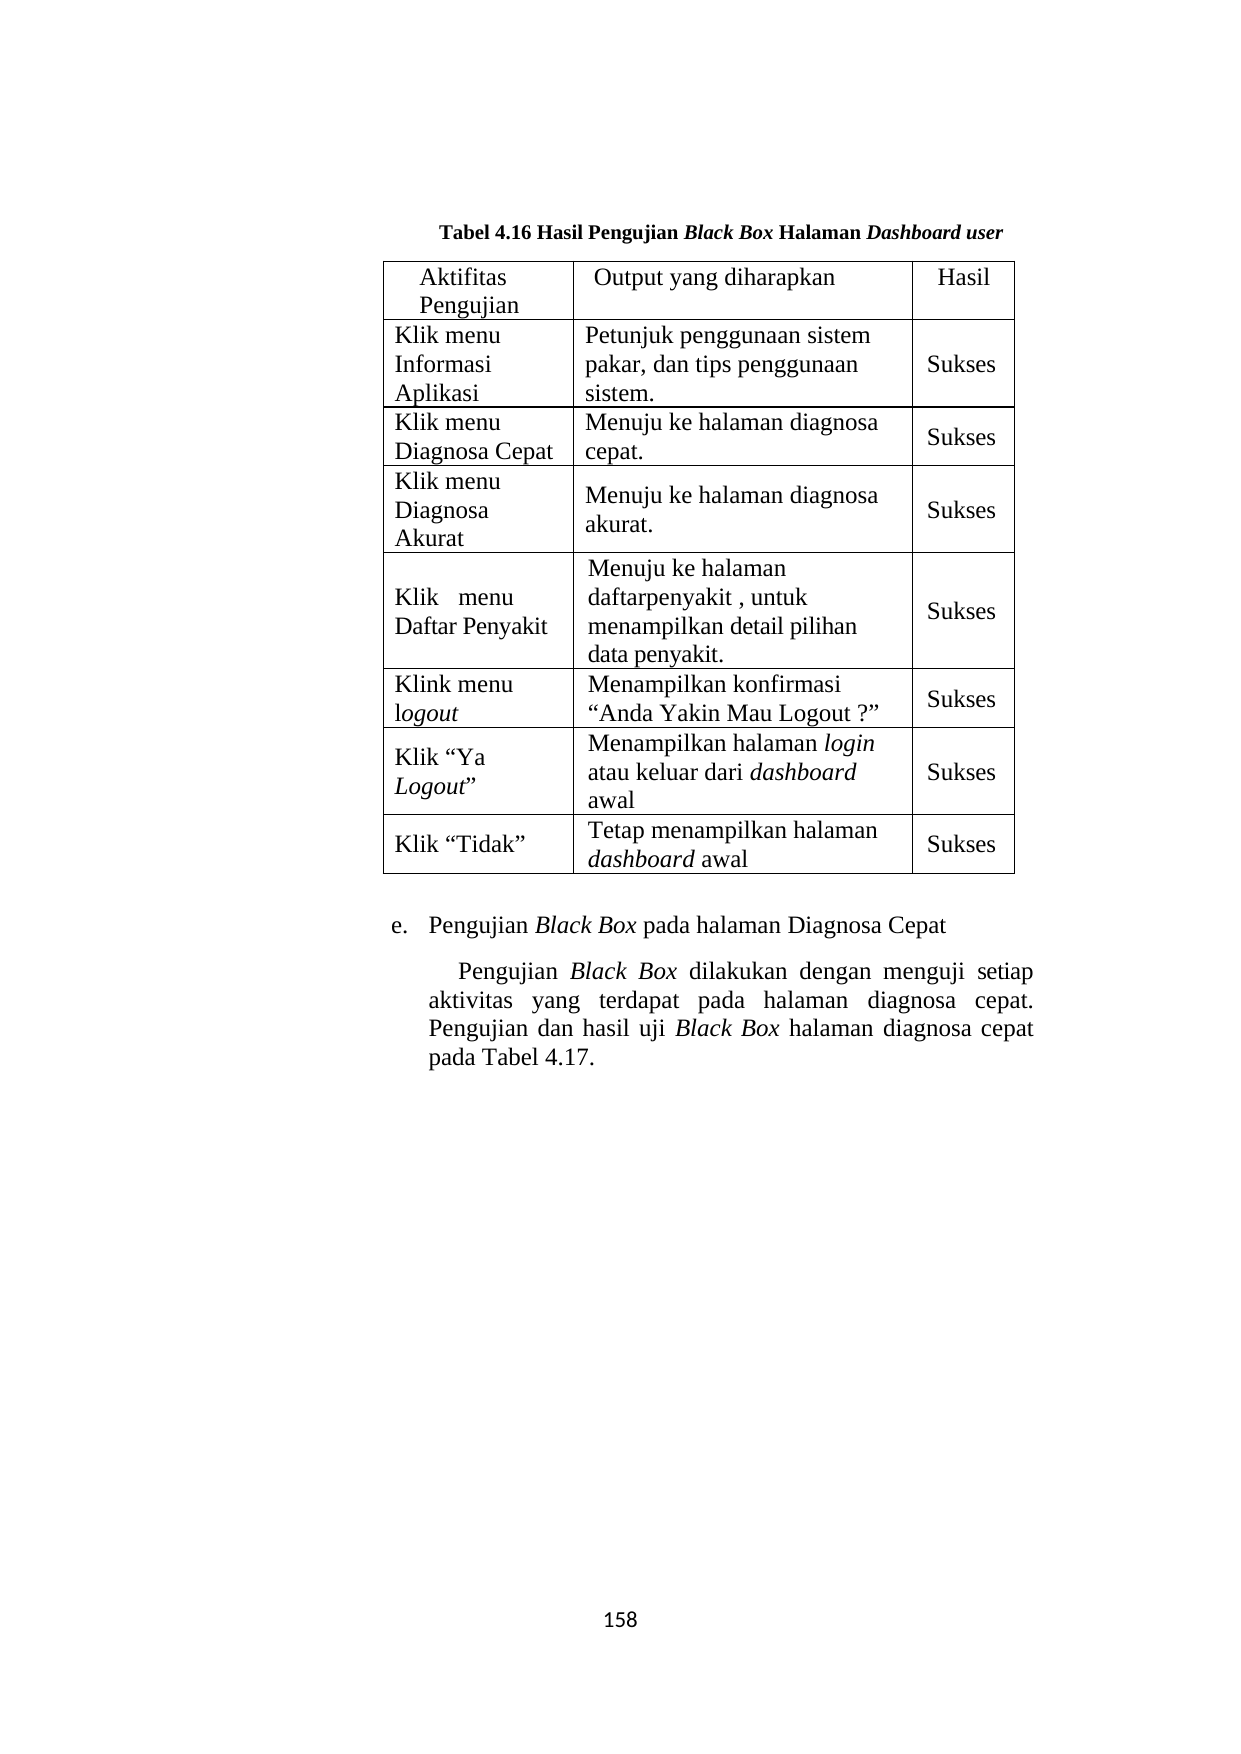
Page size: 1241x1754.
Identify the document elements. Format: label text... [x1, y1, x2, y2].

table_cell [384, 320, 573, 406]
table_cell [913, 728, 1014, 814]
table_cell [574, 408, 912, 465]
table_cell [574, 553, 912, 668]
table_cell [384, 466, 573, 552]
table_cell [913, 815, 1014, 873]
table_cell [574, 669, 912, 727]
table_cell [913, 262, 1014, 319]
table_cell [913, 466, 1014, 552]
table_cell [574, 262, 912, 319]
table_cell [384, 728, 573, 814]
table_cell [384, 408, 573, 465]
list Pengujian Black Box pada halaman Diagnosa Cepat [391, 911, 1034, 939]
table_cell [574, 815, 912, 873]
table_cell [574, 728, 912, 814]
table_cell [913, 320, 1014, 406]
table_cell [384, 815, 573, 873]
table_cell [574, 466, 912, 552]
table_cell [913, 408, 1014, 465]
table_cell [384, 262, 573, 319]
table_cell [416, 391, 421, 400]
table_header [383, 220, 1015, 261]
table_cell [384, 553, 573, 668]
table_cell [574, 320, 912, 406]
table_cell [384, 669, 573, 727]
text Pengujian Black Box dilakukan dengan menguji setiap aktivitas yang terdapat pada halaman diagnosa cepat. Pengujian dan hasil uji Black Box halaman diagnosa cepat pada Tabel 4.17. [428, 956, 1034, 1071]
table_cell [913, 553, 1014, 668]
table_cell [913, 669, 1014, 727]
